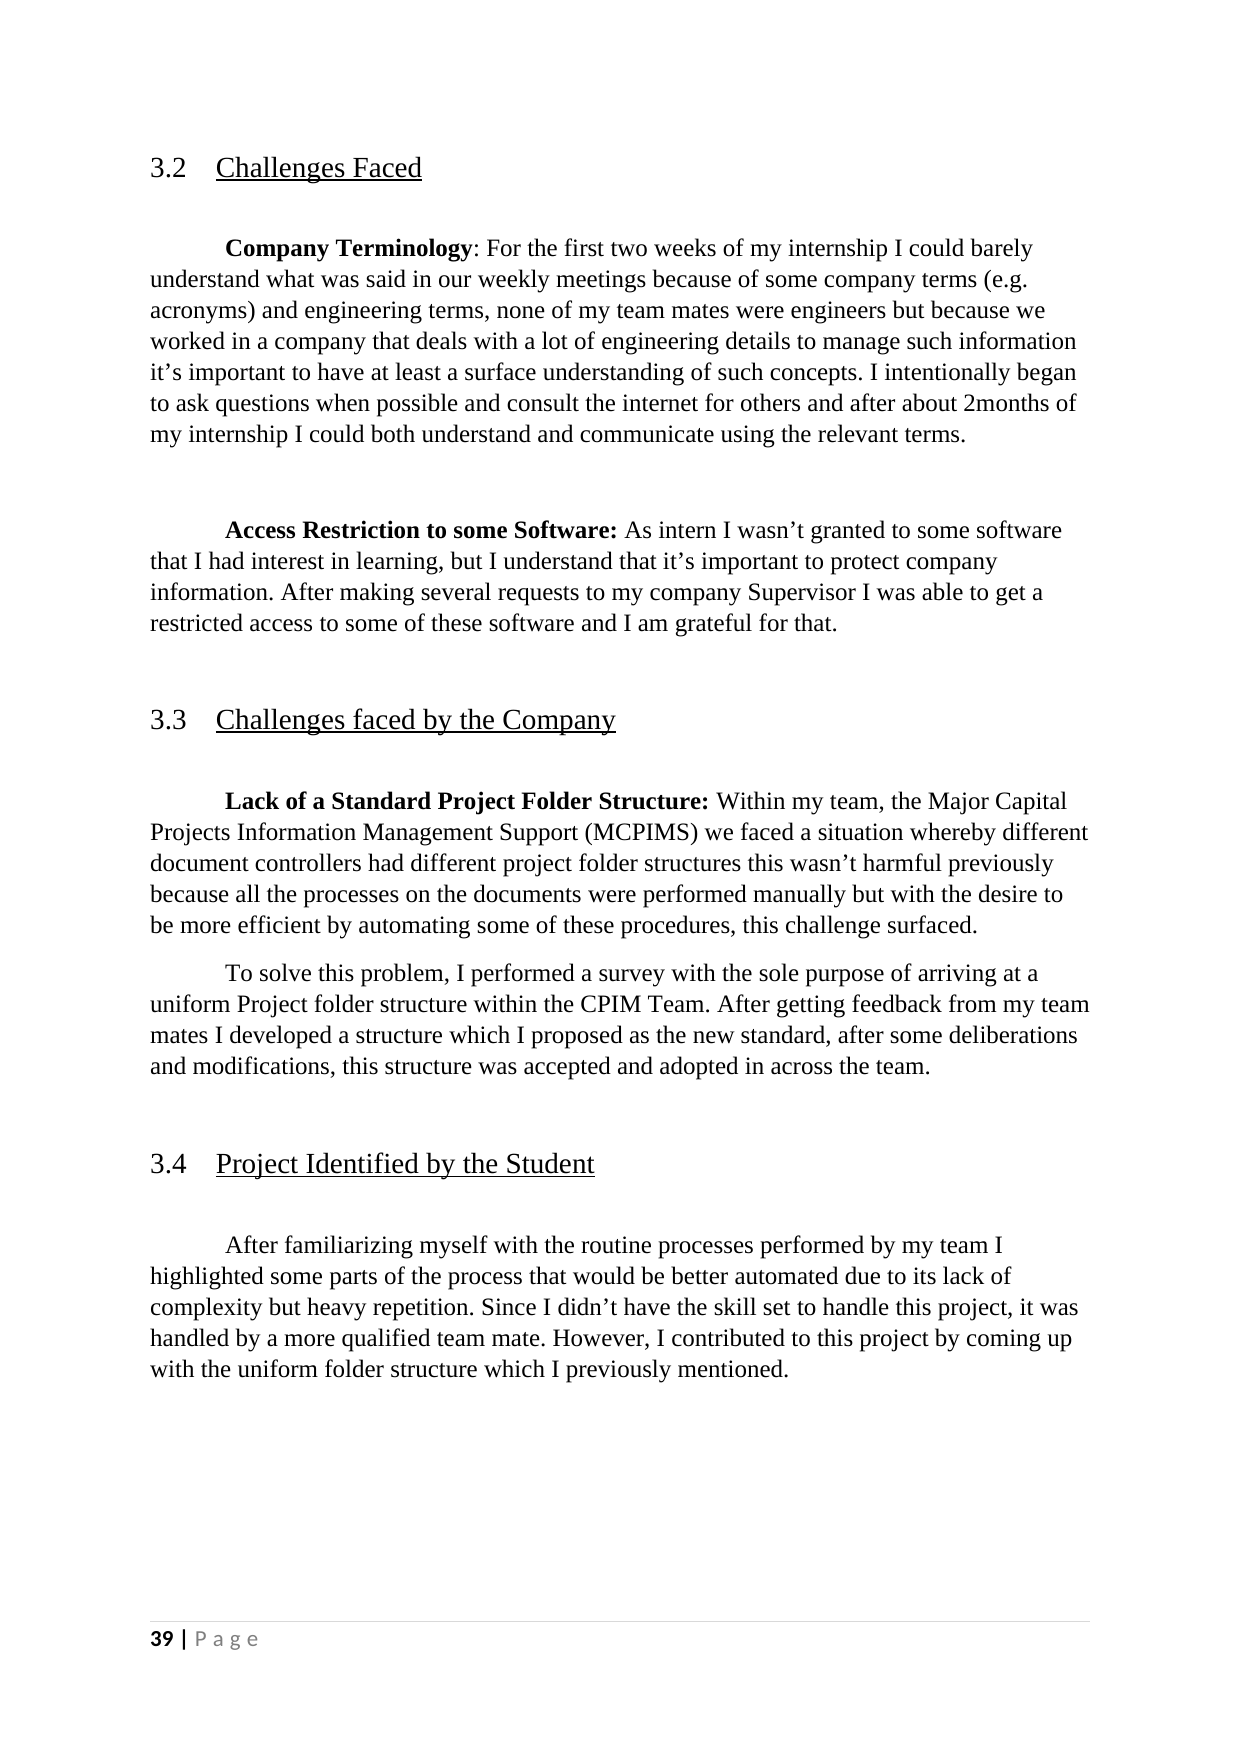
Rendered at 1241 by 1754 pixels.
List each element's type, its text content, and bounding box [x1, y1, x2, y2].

text Access Restriction to some Software: As intern I wasn’t granted to some software that I had interest in learning, but I understand that it’s important to protect company information. After making several requests to my company Supervisor I was able to get a restricted access to some of these software and I am grateful for that. [150, 515, 1090, 637]
text After familiarizing myself with the routine processes performed by my team I highlighted some parts of the process that would be better automated due to its lack of complexity but heavy repetition. Since I didn’t have the skill set to handle this project, it was handled by a more qualified team mate. However, I contributed to this project by coming up with the uniform folder structure which I previously mentioned. [150, 1230, 1090, 1383]
text To solve this problem, I performed a survey with the sole purpose of arriving at a uniform Project folder structure within the CPIM Team. After getting feedback from my team mates I developed a structure which I proposed as the new standard, after some deliberations and modifications, this structure was accepted and adopted in across the team. [150, 958, 1090, 1080]
text Company Terminology: For the first two weeks of my internship I could barely understand what was said in our weekly meetings because of some company terms (e.g. acronyms) and engineering terms, none of my team mates were engineers but because we worked in a company that deals with a lot of engineering details to manage such information it’s important to have at least a surface understanding of such concepts. I intentionally began to ask questions when possible and consult the internet for others and after about 2months of my internship I could both understand and communicate using the relevant terms. [150, 233, 1090, 448]
text Lack of a Standard Project Folder Structure: Within my team, the Major Capital Projects Information Management Support (MCPIMS) we faced a situation whereby different document controllers had different project folder structures this wasn’t harmful previously because all the processes on the documents were performed manually but with the desire to be more efficient by automating some of these procedures, this challenge surfaced. [150, 786, 1090, 939]
subtitle 3.3 Challenges faced by the Company [150, 702, 1090, 736]
subtitle 3.4 Project Identified by the Student [150, 1147, 1090, 1180]
subtitle 3.2 Challenges Faced [150, 150, 1090, 183]
